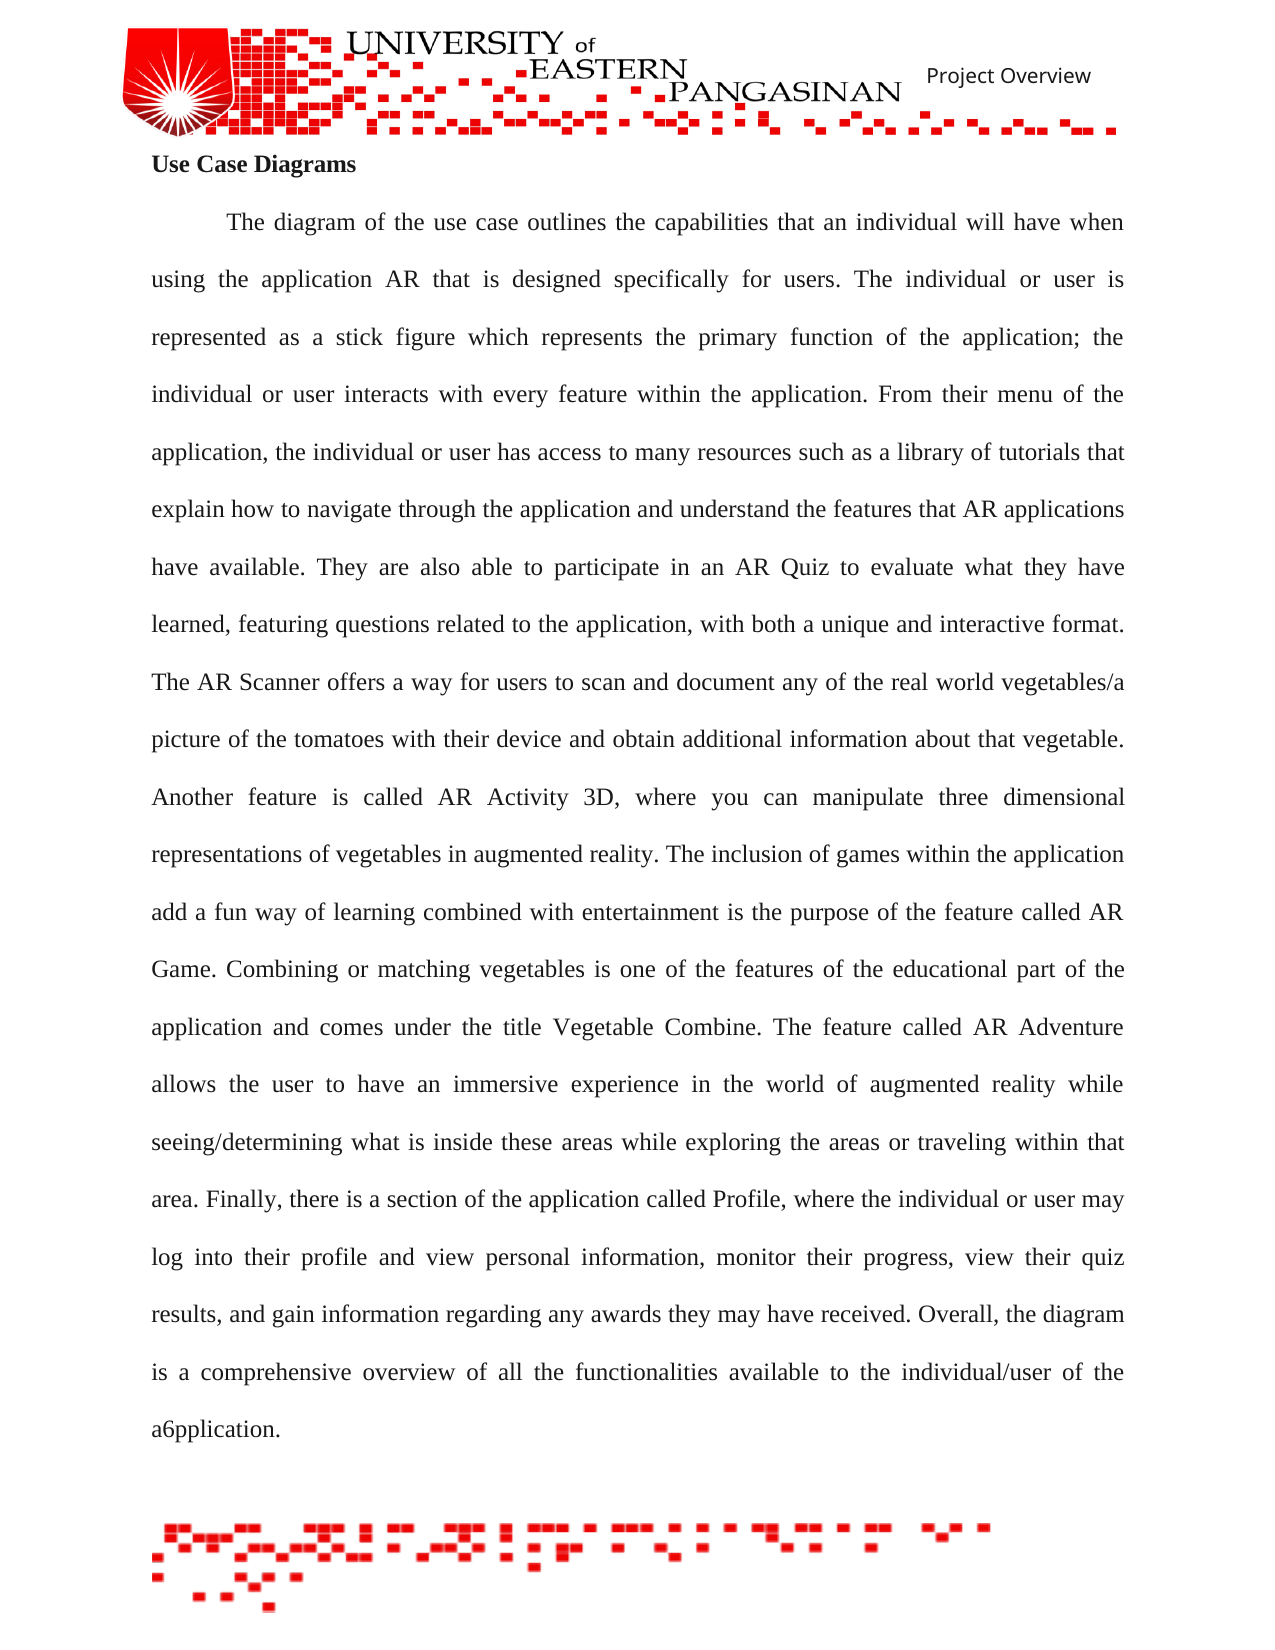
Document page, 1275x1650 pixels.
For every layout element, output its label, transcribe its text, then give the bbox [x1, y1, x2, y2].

picture [120, 26, 1116, 139]
text The diagram of the use case outlines the capabilities that an individual will have when using the application AR that is designed specifically for users. The individual or user is represented as a stick figure which represents the primary function of the application; the individual or user interacts with every feature within the application. From their menu of the application, the individual or user has access to many resources such as a library of tutorials that explain how to navigate through the application and understand the features that AR applications have available. They are also able to participate in an AR Quiz to evaluate what they have learned, featuring questions related to the application, with both a unique and interactive format. The AR Scanner offers a way for users to scan and document any of the real world vegetables/a picture of the tomatoes with their device and obtain additional information about that vegetable. Another feature is called AR Activity 3D, where you can manipulate three dimensional representations of vegetables in augmented reality. The inclusion of games within the application add a fun way of learning combined with entertainment is the purpose of the feature called AR Game. Combining or matching vegetables is one of the features of the educational part of the application and comes under the title Vegetable Combine. The feature called AR Adventure allows the user to have an immersive experience in the world of augmented reality while seeing/determining what is inside these areas while exploring the areas or traveling within that area. Finally, there is a section of the application called Profile, where the individual or user may log into their profile and view personal information, monitor their progress, view their quiz results, and gain information regarding any awards they may have received. Overall, the diagram is a comprehensive overview of all the functionalities available to the individual/user of the a6pplication. [151, 207, 1125, 1443]
picture [152, 1523, 991, 1613]
subtitle Use Case Diagrams [151, 149, 1200, 177]
